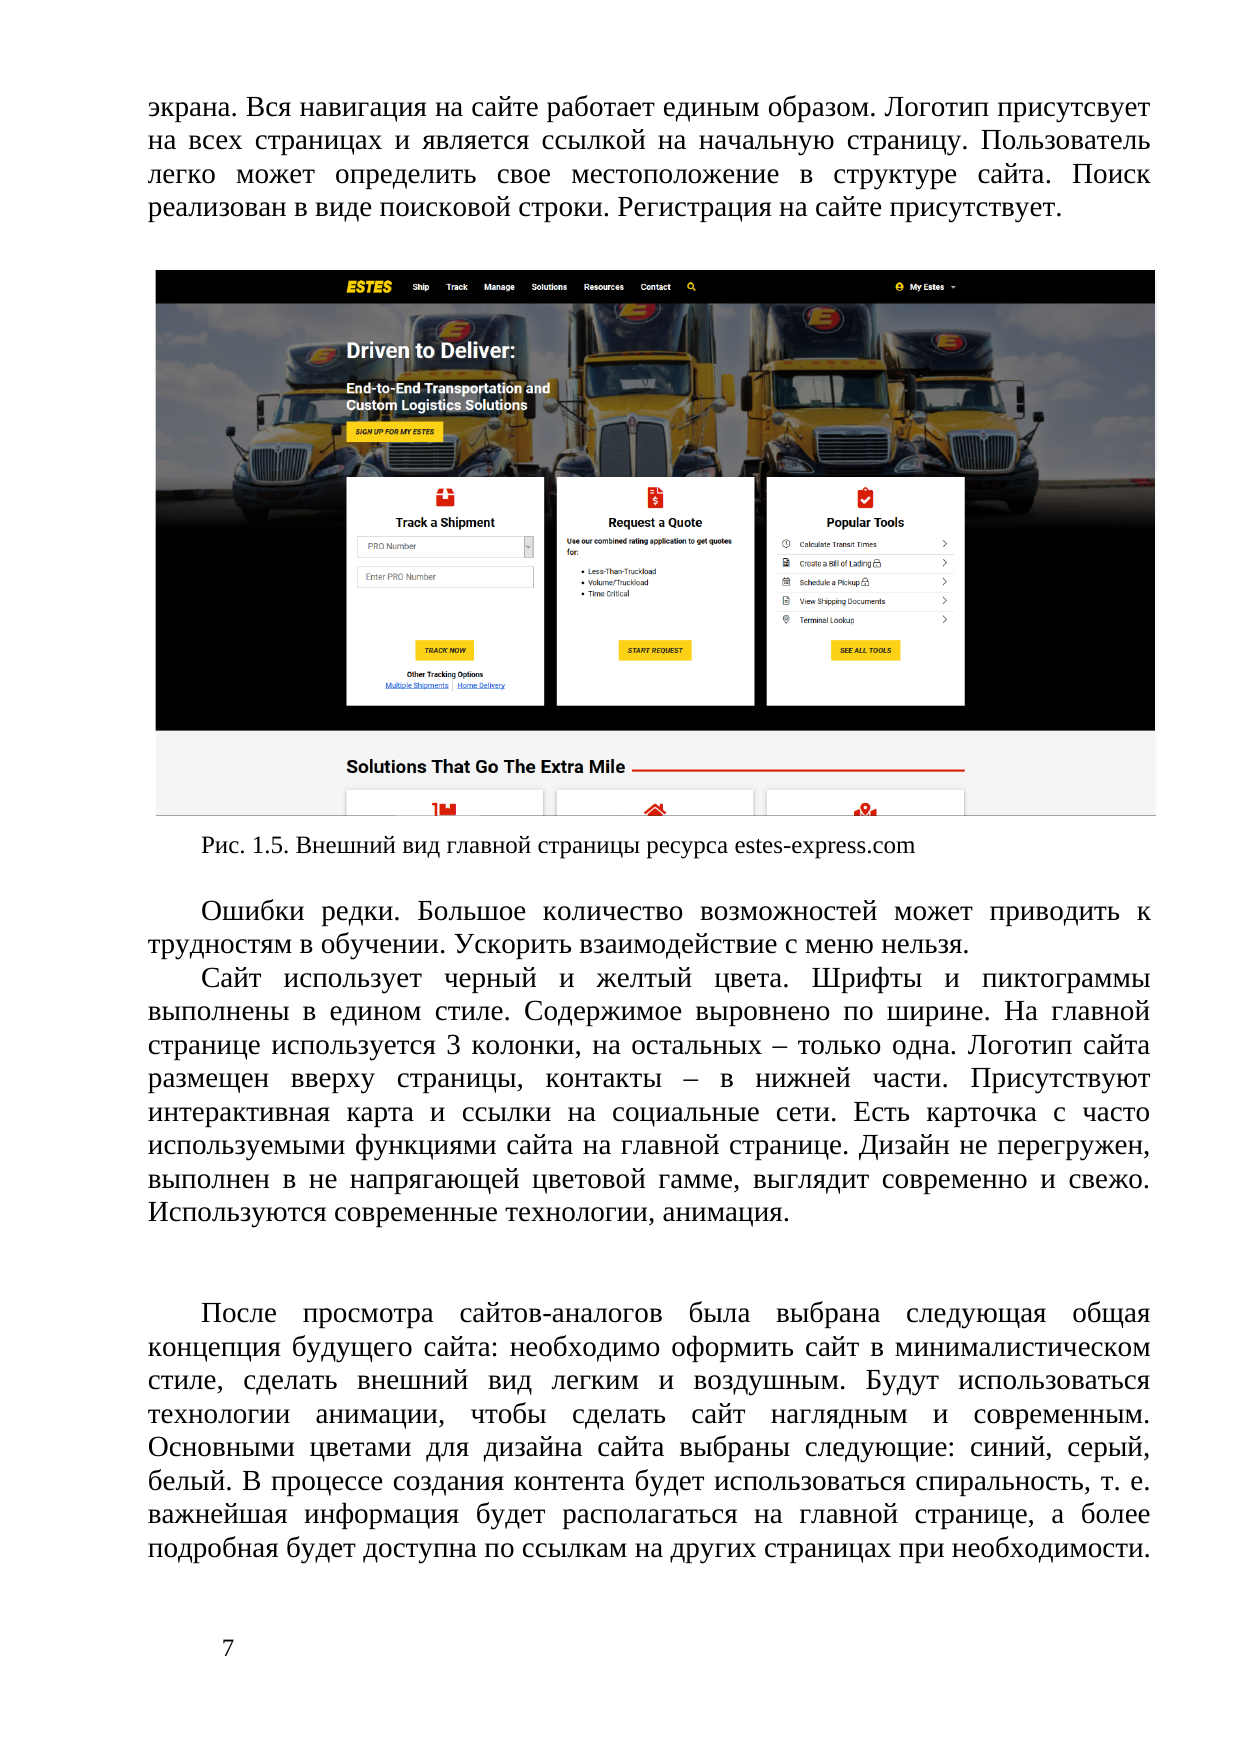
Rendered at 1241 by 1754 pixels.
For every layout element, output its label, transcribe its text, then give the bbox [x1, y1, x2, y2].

text Сайт использует черный и желтый цвета. Шрифты и пиктограммы выполнены в едином стиле. Содержимое выровнено по ширине. На главной странице используется 3 колонки, на остальных – только одна. Логотип сайта размещен вверху страницы, контакты – в нижней части. Присутствуют интерактивная карта и ссылки на социальные сети. Есть карточка с часто используемыми функциями сайта на главной странице. Дизайн не перегружен, выполнен в не напрягающей цветовой гамме, выглядит современно и свежо. Используются современные технологии, анимация. [148, 960, 1152, 1228]
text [148, 1295, 1152, 1563]
text Ошибки редки. Большое количество возможностей может приводить к трудностям в обучении. Ускорить взаимодействие с меню нельзя. [148, 893, 1152, 960]
picture [155, 270, 1157, 816]
text Рис. 1.5. Внешний вид главной страницы ресурса estes-express.com [148, 830, 1152, 859]
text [148, 89, 1152, 223]
